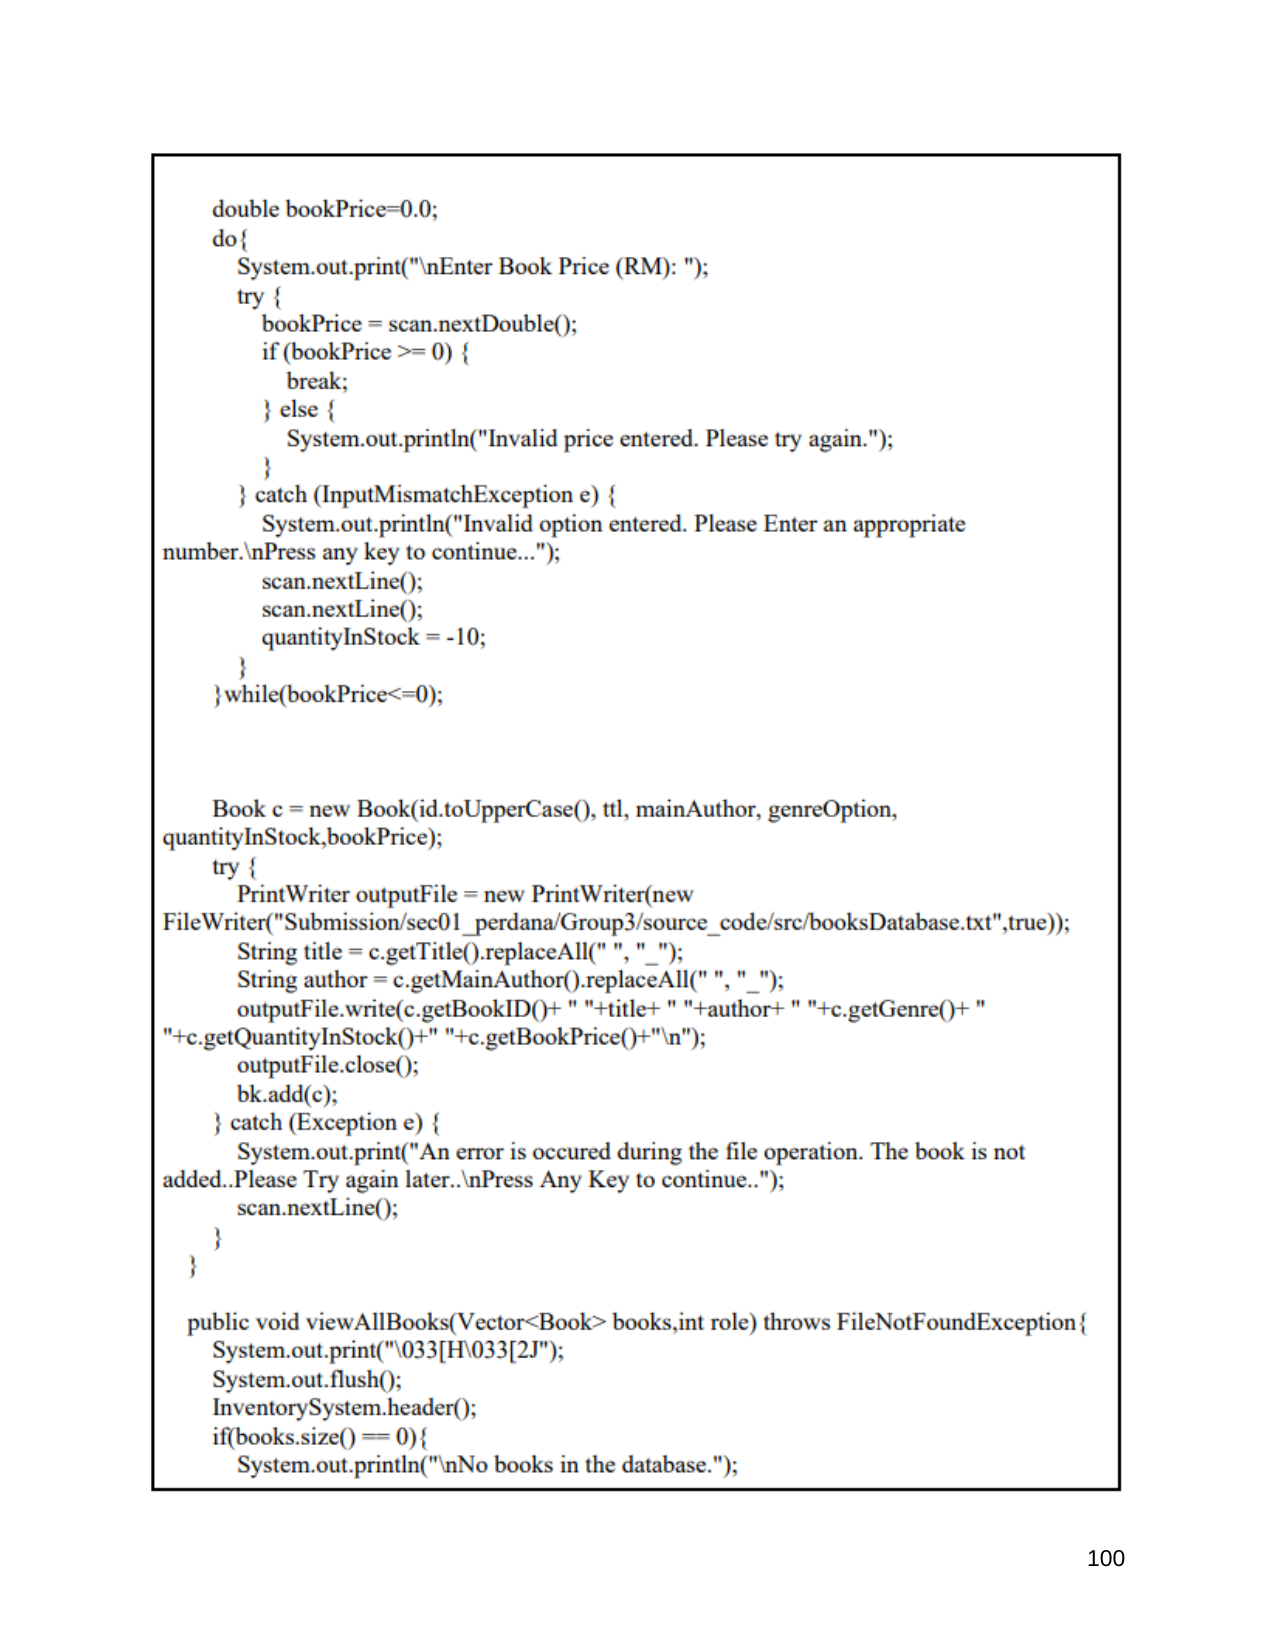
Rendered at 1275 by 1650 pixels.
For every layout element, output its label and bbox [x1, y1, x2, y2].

picture [150, 150, 1125, 1496]
